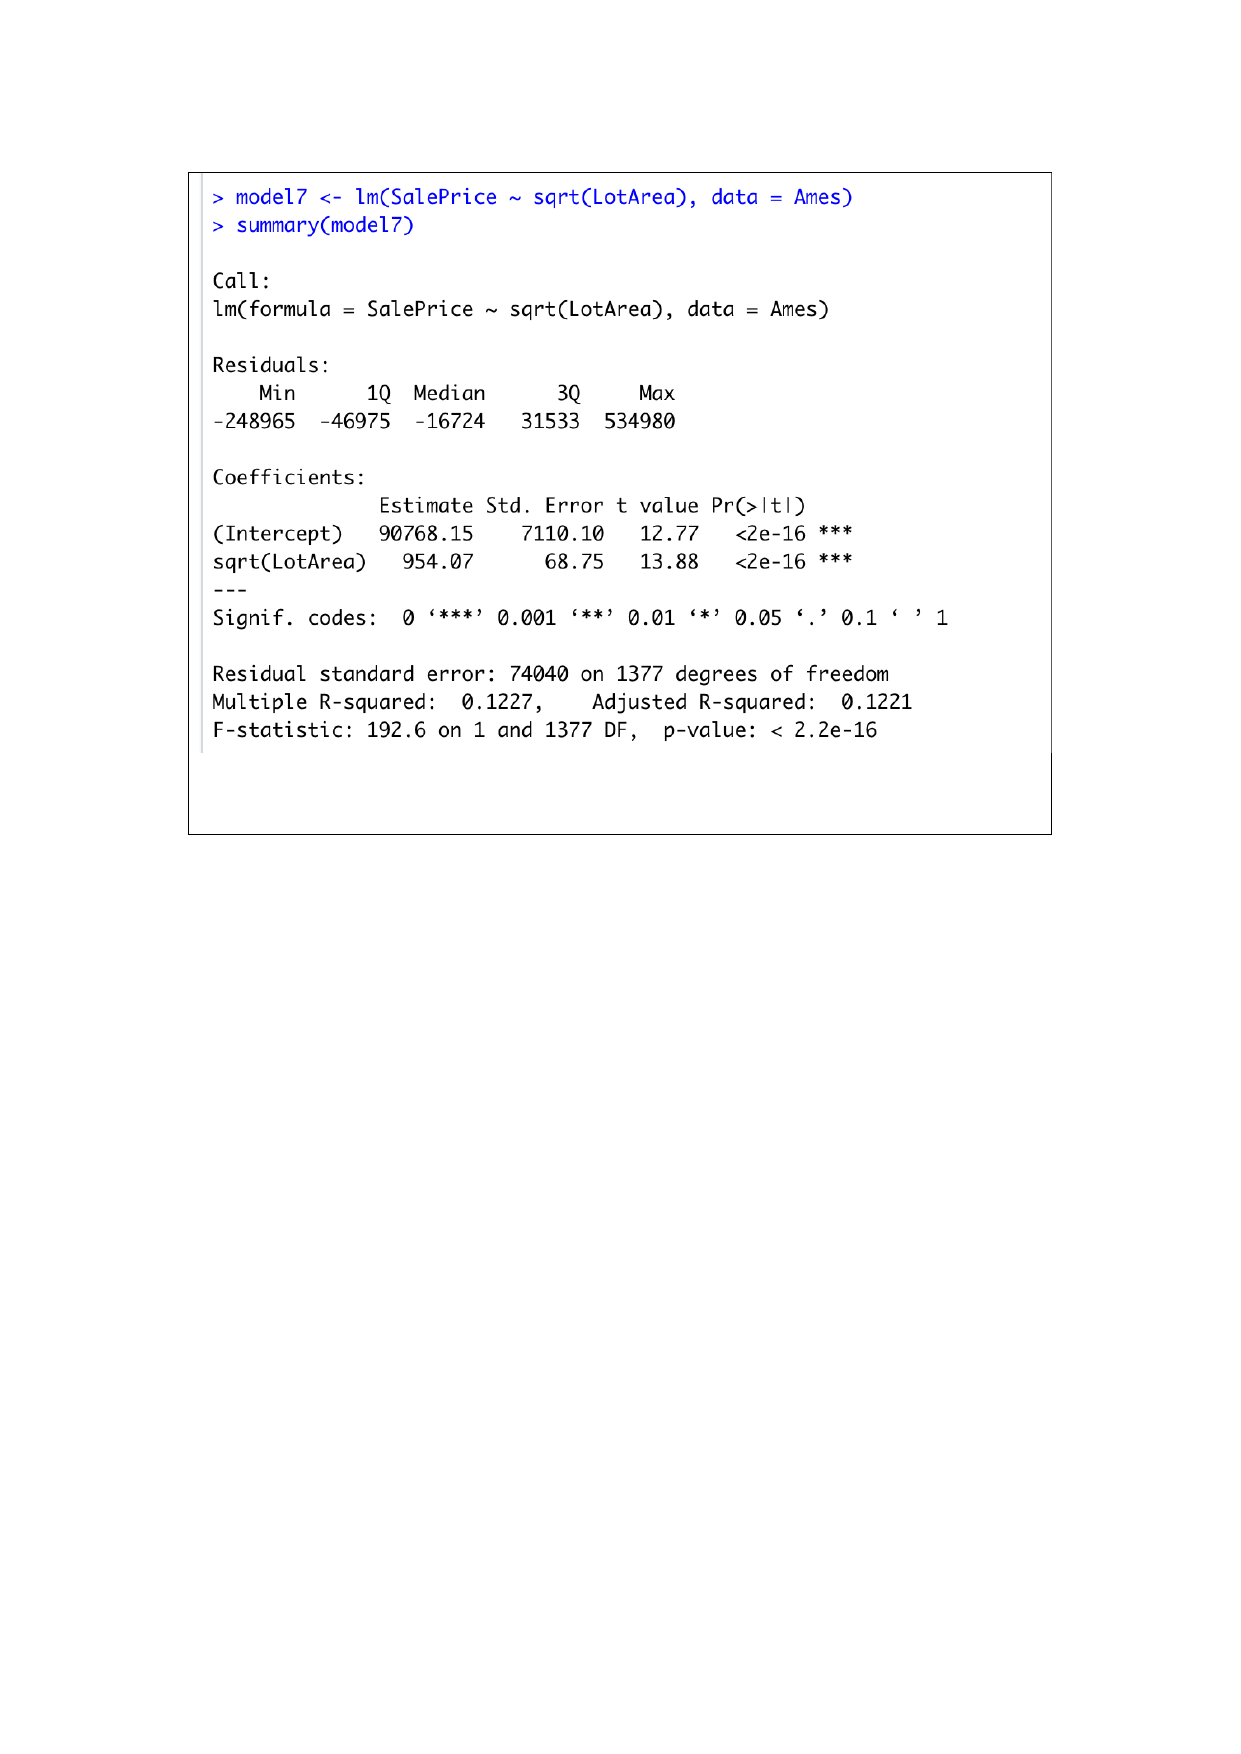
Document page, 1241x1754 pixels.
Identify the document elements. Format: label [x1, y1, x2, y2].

table_header [189, 173, 1051, 834]
picture [199, 173, 1052, 753]
